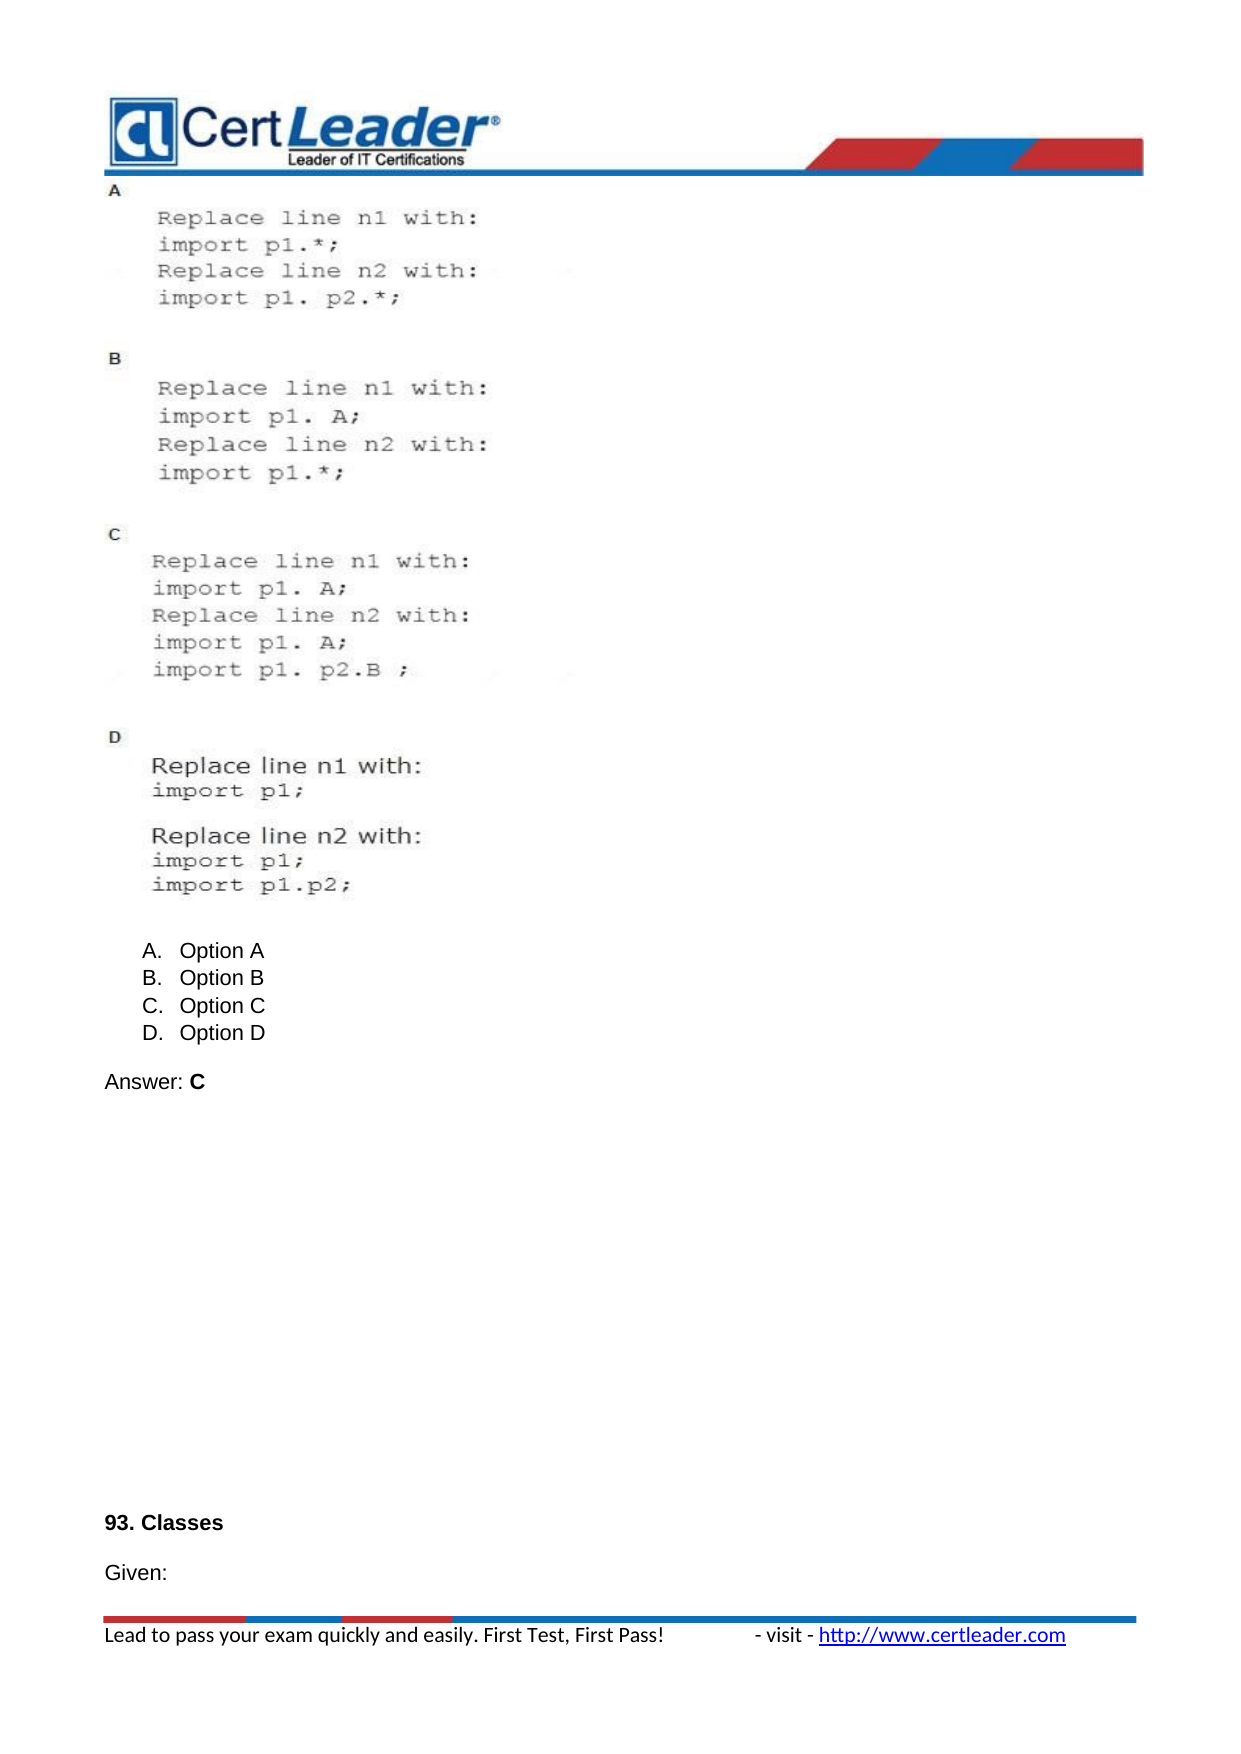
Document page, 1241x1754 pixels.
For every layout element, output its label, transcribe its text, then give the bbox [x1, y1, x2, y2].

picture [103, 1616, 1137, 1623]
text Given: [104, 1559, 1136, 1584]
list Option B [142, 965, 1136, 991]
list Option A [142, 938, 1136, 963]
text Answer: C [104, 1069, 1136, 1094]
subtitle 93. Classes [104, 1510, 1136, 1536]
picture [104, 178, 591, 915]
picture [104, 90, 1144, 176]
list Option D [142, 1020, 1136, 1045]
list Option C [142, 992, 1136, 1018]
